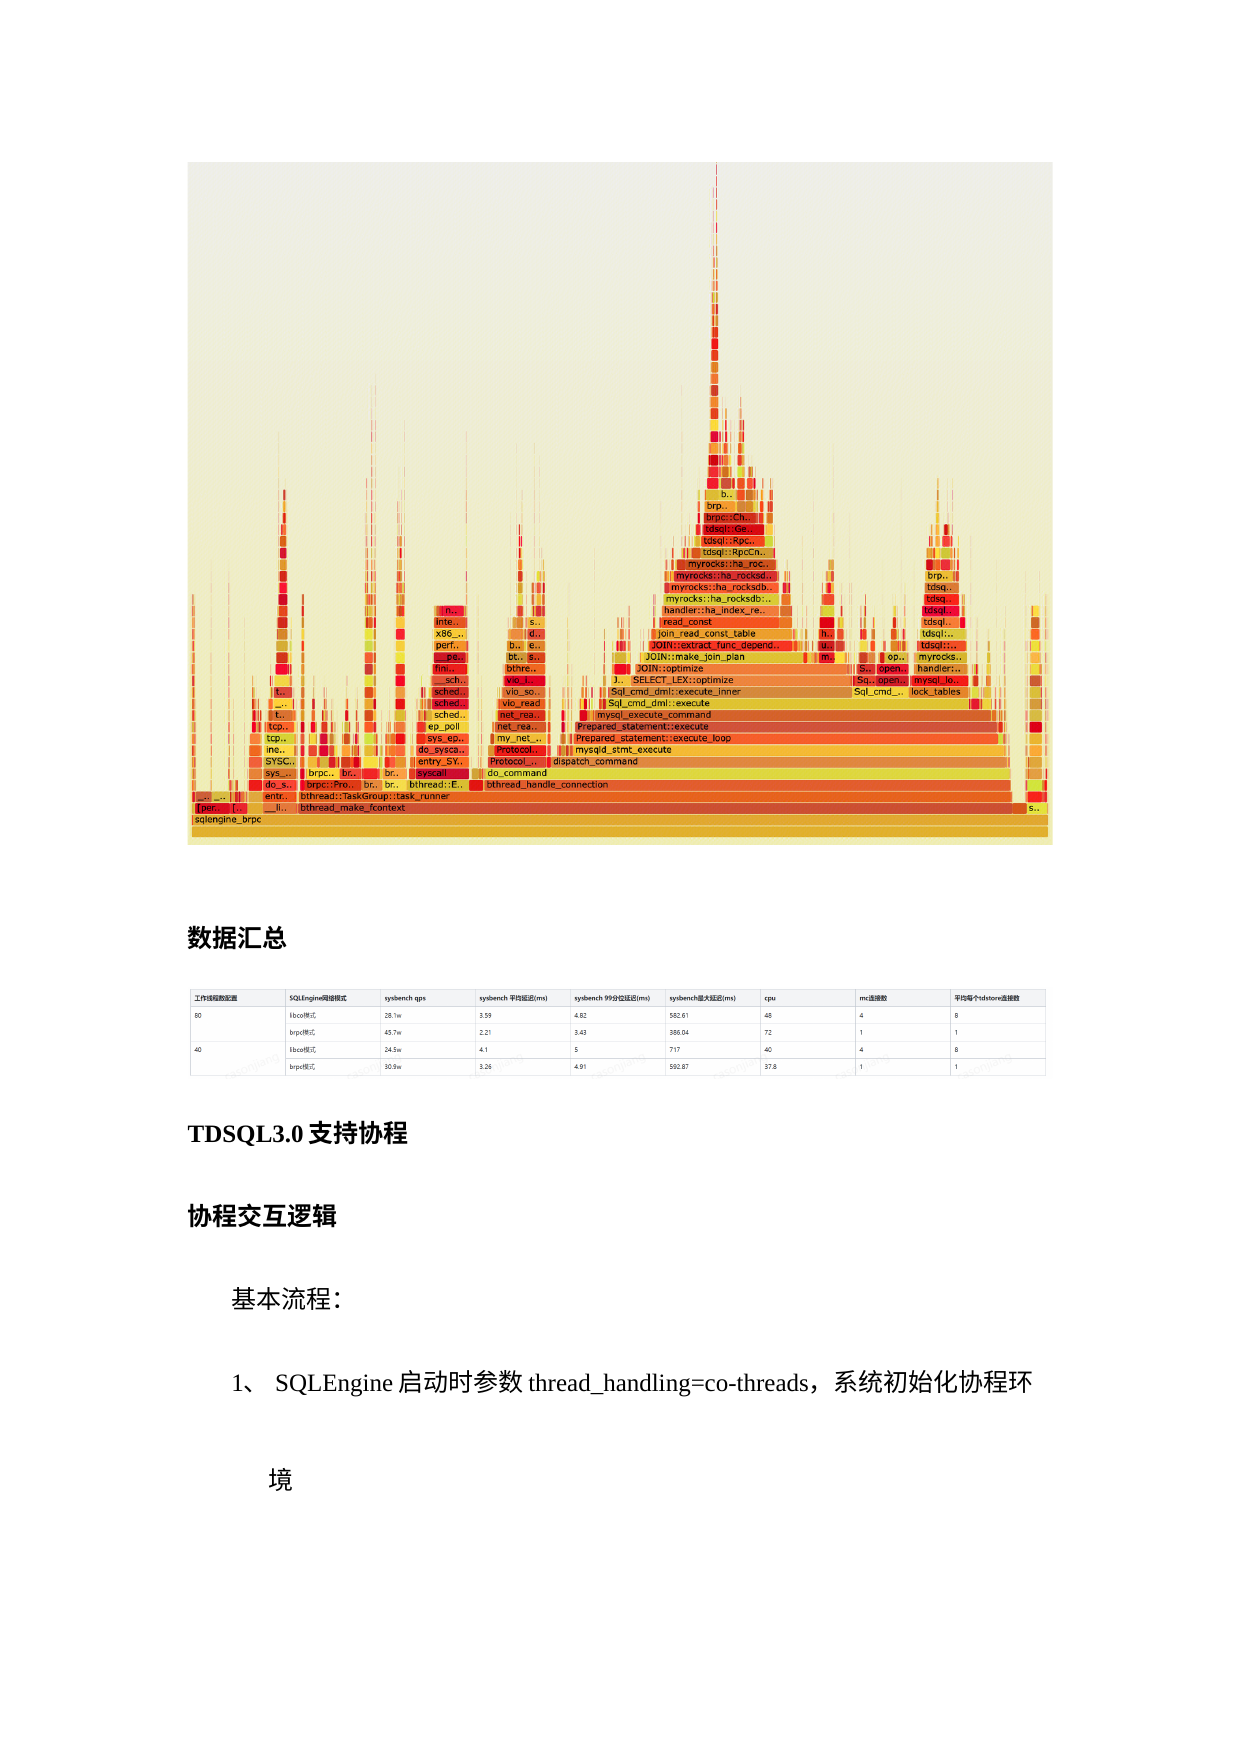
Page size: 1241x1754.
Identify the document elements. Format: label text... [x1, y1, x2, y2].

picture [187, 987, 1053, 1079]
list SQLEngine启动时参数thread_handling=co-threads，系统初始化协程环境 [231, 1348, 1053, 1511]
subtitle 数据汇总 [187, 904, 1053, 969]
text 基本流程： [187, 1265, 1053, 1330]
picture [187, 162, 1053, 845]
subtitle TDSQL3.0支持协程 [187, 1099, 1053, 1164]
subtitle 协程交互逻辑 [187, 1182, 1053, 1247]
